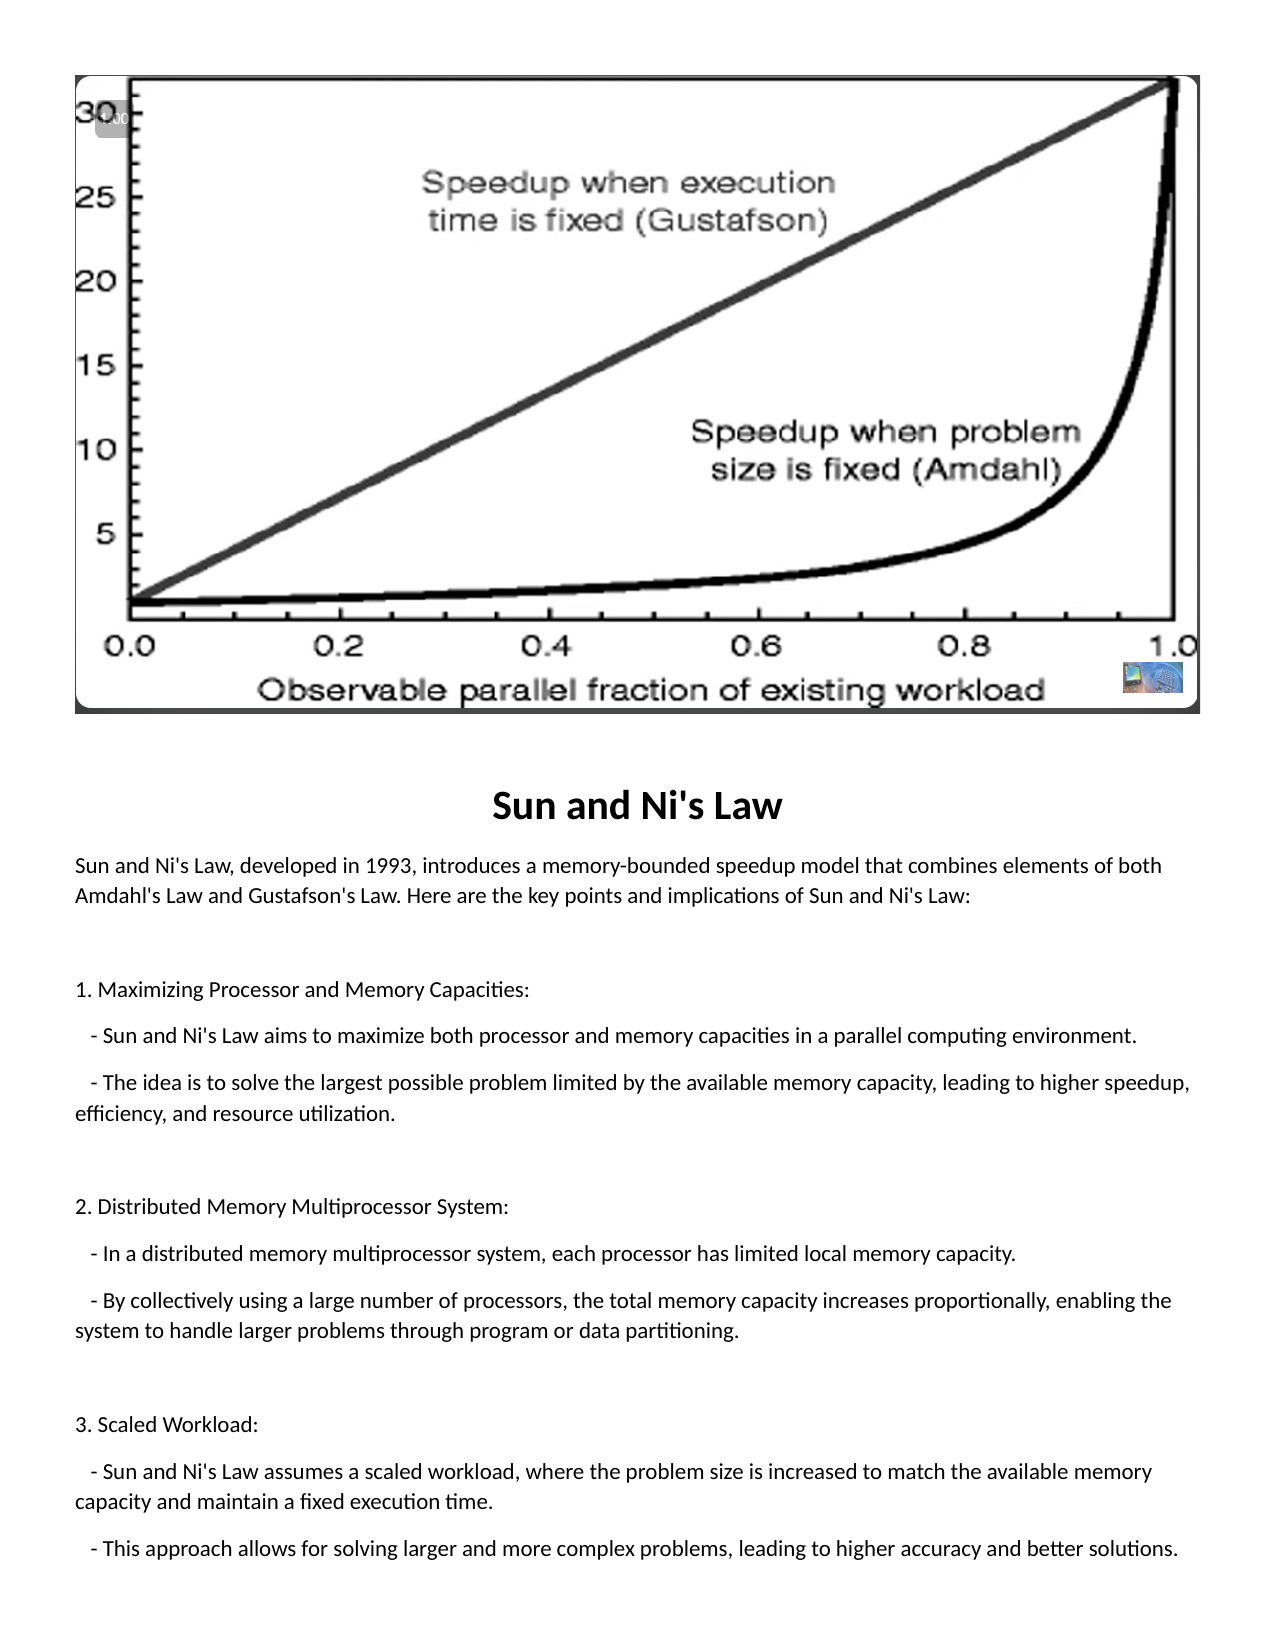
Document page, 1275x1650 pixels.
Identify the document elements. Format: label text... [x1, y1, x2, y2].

text - Sun and Ni's Law aims to maximize both processor and memory capacities in a parallel computing environment. [75, 1022, 1200, 1049]
picture [75, 75, 1200, 714]
text 1. Maximizing Processor and Memory Capacities: [75, 975, 1200, 1003]
text Sun and Ni's Law [75, 779, 1200, 830]
text - In a distributed memory multiprocessor system, each processor has limited local memory capacity. [75, 1239, 1200, 1267]
text - This approach allows for solving larger and more complex problems, leading to higher accuracy and better solutions. [75, 1534, 1200, 1562]
text 2. Distributed Memory Multiprocessor System: [75, 1192, 1200, 1220]
text - The idea is to solve the largest possible problem limited by the available memory capacity, leading to higher speedup, efficiency, and resource utilization. [75, 1068, 1200, 1127]
text Sun and Ni's Law, developed in 1993, introduces a memory-bounded speedup model that combines elements of both Amdahl's Law and Gustafson's Law. Here are the key points and implications of Sun and Ni's Law: [75, 851, 1200, 909]
text 3. Scaled Workload: [75, 1410, 1200, 1438]
text - By collectively using a large number of processors, the total memory capacity increases proportionally, enabling the system to handle larger problems through program or data partitioning. [75, 1286, 1200, 1344]
text - Sun and Ni's Law assumes a scaled workload, where the problem size is increased to match the available memory capacity and maintain a fixed execution time. [75, 1457, 1200, 1515]
